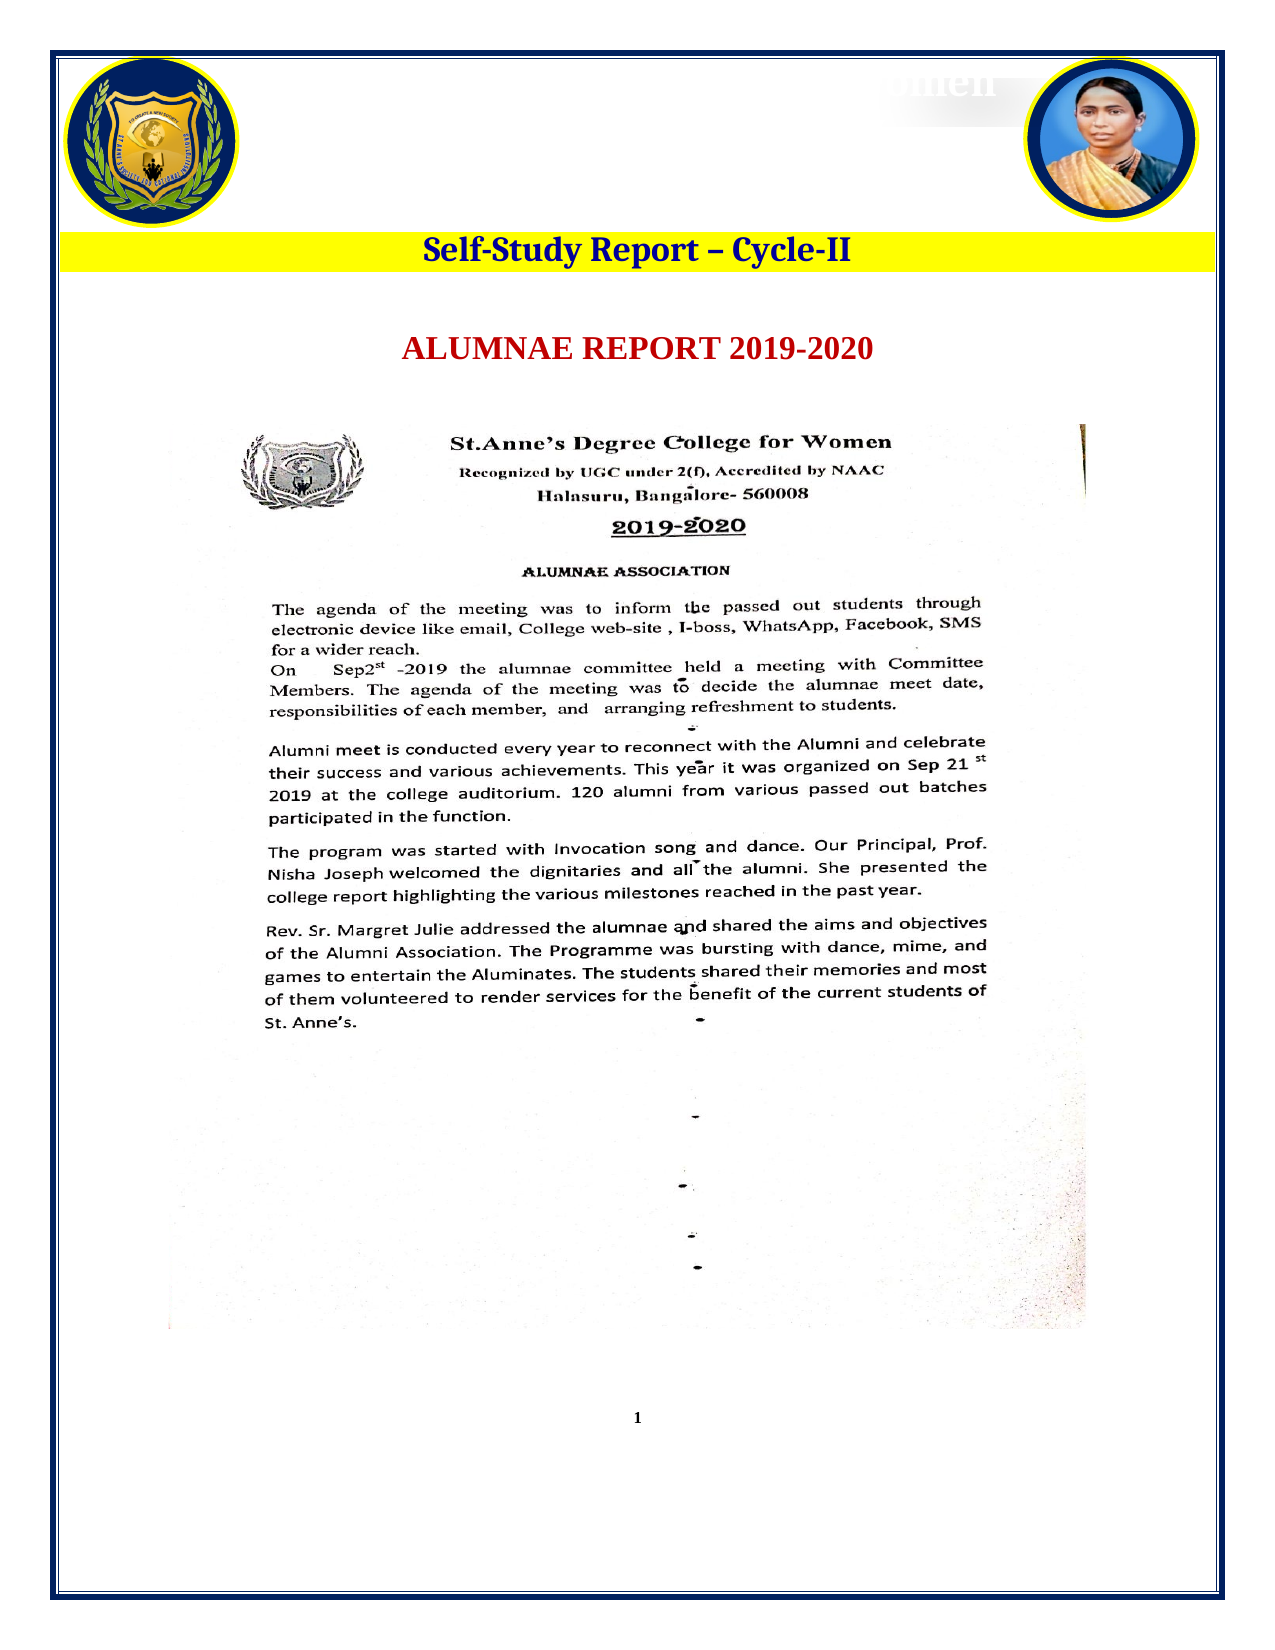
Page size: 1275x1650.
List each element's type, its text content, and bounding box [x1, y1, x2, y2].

text ALUMNAE REPORT 2019-2020 [150, 328, 1125, 367]
text Recognized by UGC under Section 2(f), Accredited by NAAC [150, 141, 1125, 175]
text St. Anne’s Degree College for Women [150, 59, 1125, 108]
text Affiliated to Bengaluru Central University [150, 108, 1125, 141]
text 1 [150, 1407, 1125, 1427]
text Halasuru, Bangalore-560008 [150, 175, 1125, 216]
picture [1125, 70, 1183, 208]
picture [81, 76, 150, 210]
picture [168, 424, 1107, 1329]
text Self-Study Report – Cycle-II [150, 230, 1125, 271]
